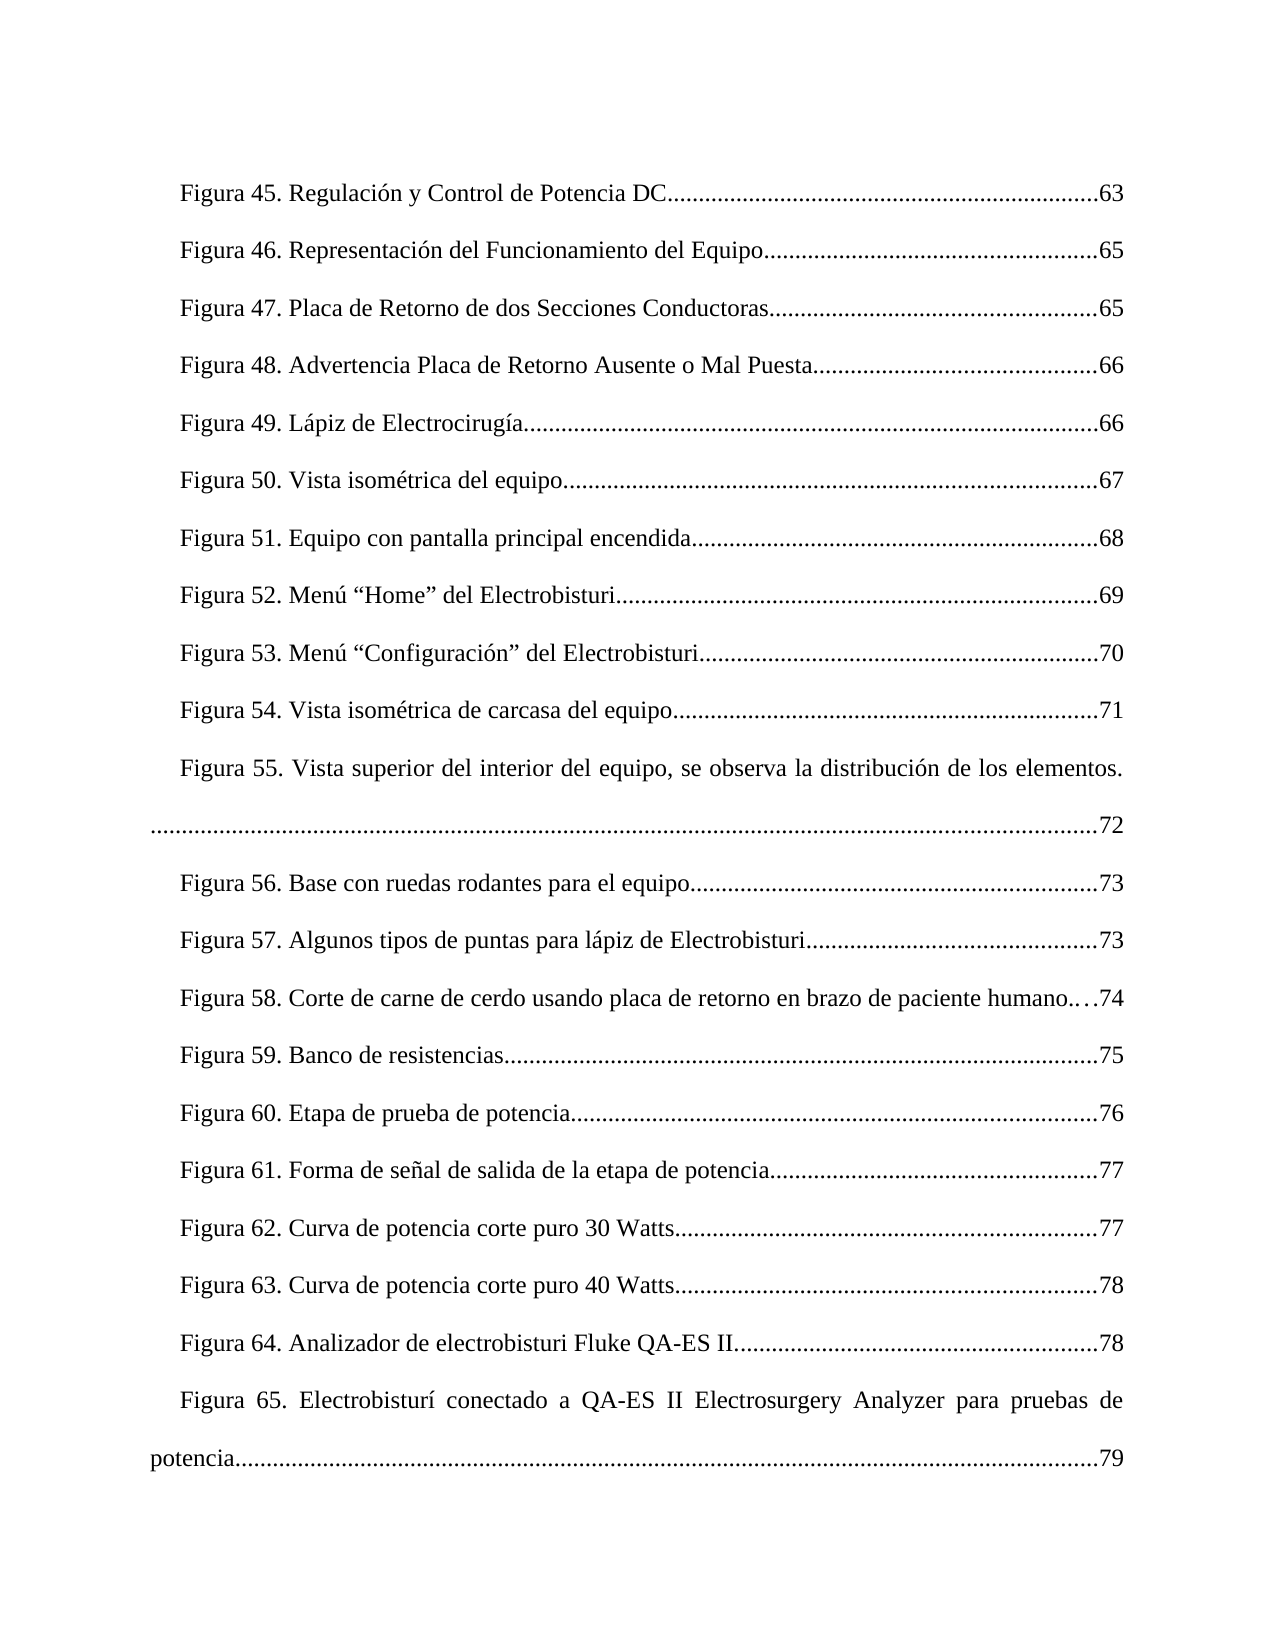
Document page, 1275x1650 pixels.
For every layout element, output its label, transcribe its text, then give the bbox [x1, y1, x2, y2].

text Figura 48. Advertencia Placa de Retorno Ausente o Mal Puesta. 66 [150, 350, 1125, 379]
text Figura 51. Equipo con pantalla principal encendida. 68 [150, 523, 1125, 551]
text Figura 47. Placa de Retorno de dos Secciones Conductoras. 65 [150, 293, 1125, 321]
text Figura 62. Curva de potencia corte puro 30 Watts 77 [150, 1213, 1125, 1241]
text Figura 57. Algunos tipos de puntas para lápiz de Electrobisturi 73 [150, 925, 1125, 954]
text Figura 58. Corte de carne de cerdo usando placa de retorno en brazo de paciente humano. 74 [150, 983, 1125, 1011]
text Figura 64. Analizador de electrobisturi Fluke QA-ES II. 78 [150, 1328, 1125, 1356]
text Figura 59. Banco de resistencias 75 [150, 1040, 1125, 1069]
text Figura 52. Menú “Home” del Electrobisturi. 69 [150, 580, 1125, 609]
text Figura 56. Base con ruedas rodantes para el equipo. 73 [150, 868, 1125, 896]
text Figura 65. Electrobisturí conectado a QA-ES II Electrosurgery Analyzer para pruebas de potencia. 79 [150, 1385, 1125, 1471]
text Figura 55. Vista superior del interior del equipo, se observa la distribución de los elementos. 72 [150, 753, 1125, 839]
text Figura 50. Vista isométrica del equipo. 67 [150, 465, 1125, 494]
text Figura 54. Vista isométrica de carcasa del equipo 71 [150, 695, 1125, 724]
text Figura 60. Etapa de prueba de potencia 76 [150, 1098, 1125, 1126]
text Figura 63. Curva de potencia corte puro 40 Watts 78 [150, 1270, 1125, 1299]
text Figura 61. Forma de señal de salida de la etapa de potencia 77 [150, 1155, 1125, 1184]
text Figura 45. Regulación y Control de Potencia DC 63 [150, 178, 1125, 206]
text Figura 53. Menú “Configuración” del Electrobisturi. 70 [150, 638, 1125, 666]
text Figura 46. Representación del Funcionamiento del Equipo 65 [150, 235, 1125, 264]
text Figura 49. Lápiz de Electrocirugía. 66 [150, 408, 1125, 436]
